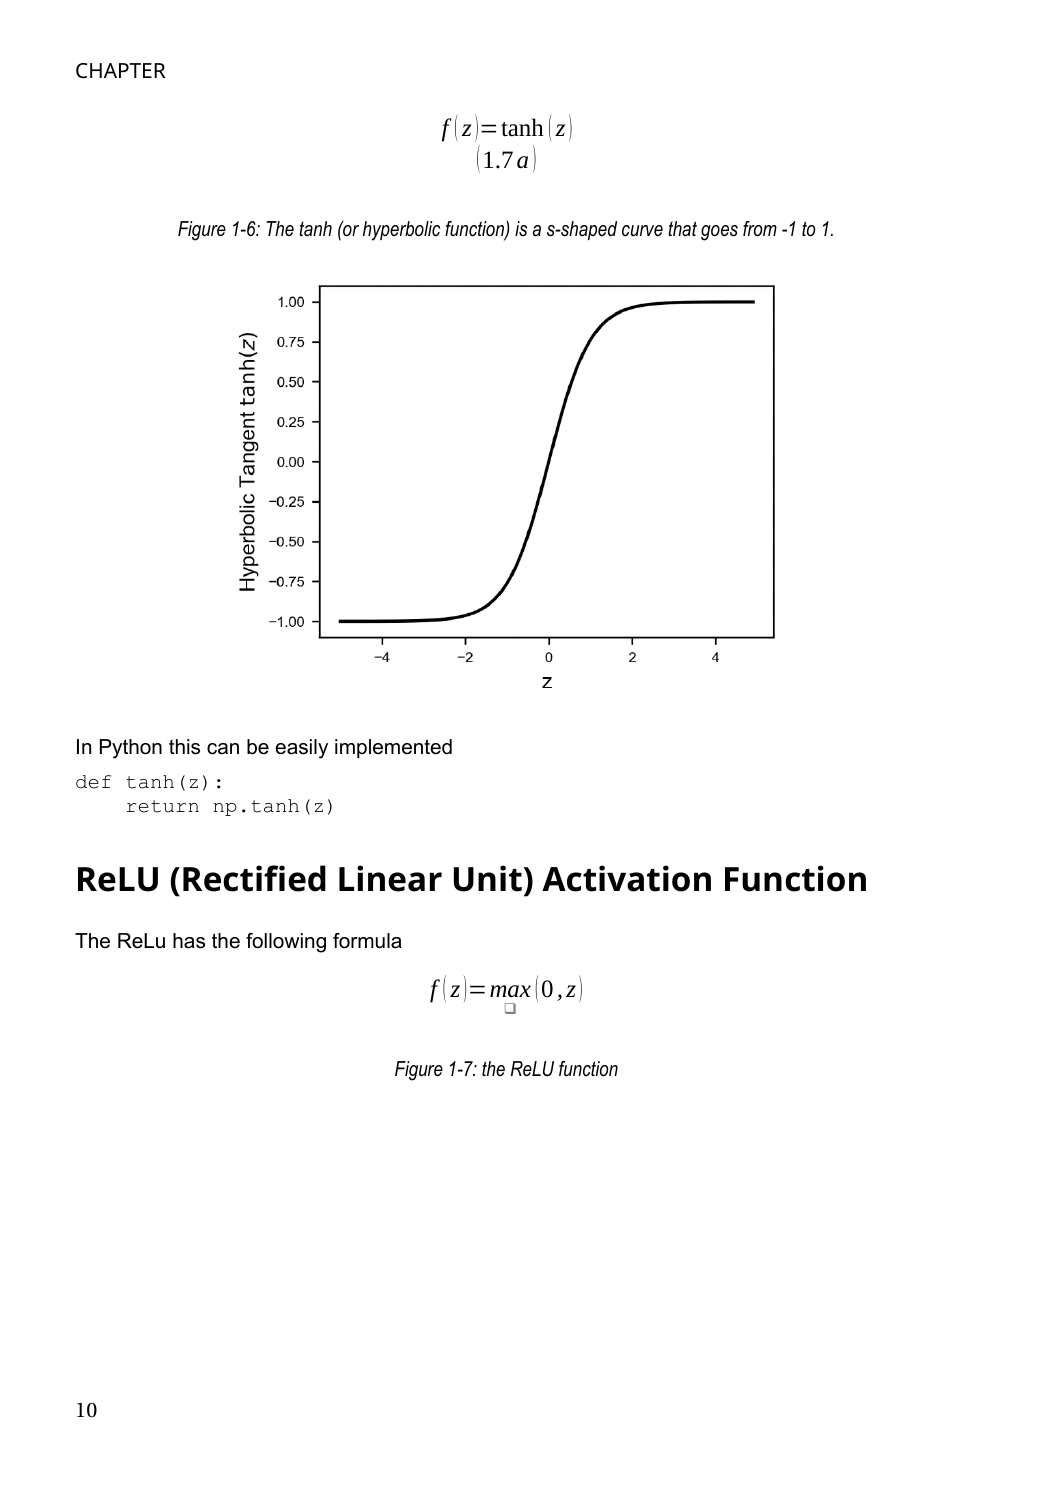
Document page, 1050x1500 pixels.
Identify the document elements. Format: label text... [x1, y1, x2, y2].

text Figure 1-7: the ReLU function [75, 1057, 937, 1081]
picture [223, 269, 790, 707]
text The ReLu has the following formula [75, 929, 937, 953]
text return np.tanh(z) [75, 795, 937, 819]
text In Python this can be easily implemented [75, 735, 937, 759]
text Figure 1-6: The tanh (or hyperbolic function) is a s-shaped curve that goes from -1 to 1. [75, 217, 937, 241]
text def tanh(z): [75, 771, 937, 795]
subtitle ReLU (Rectified Linear Unit) Activation Function [75, 856, 937, 902]
